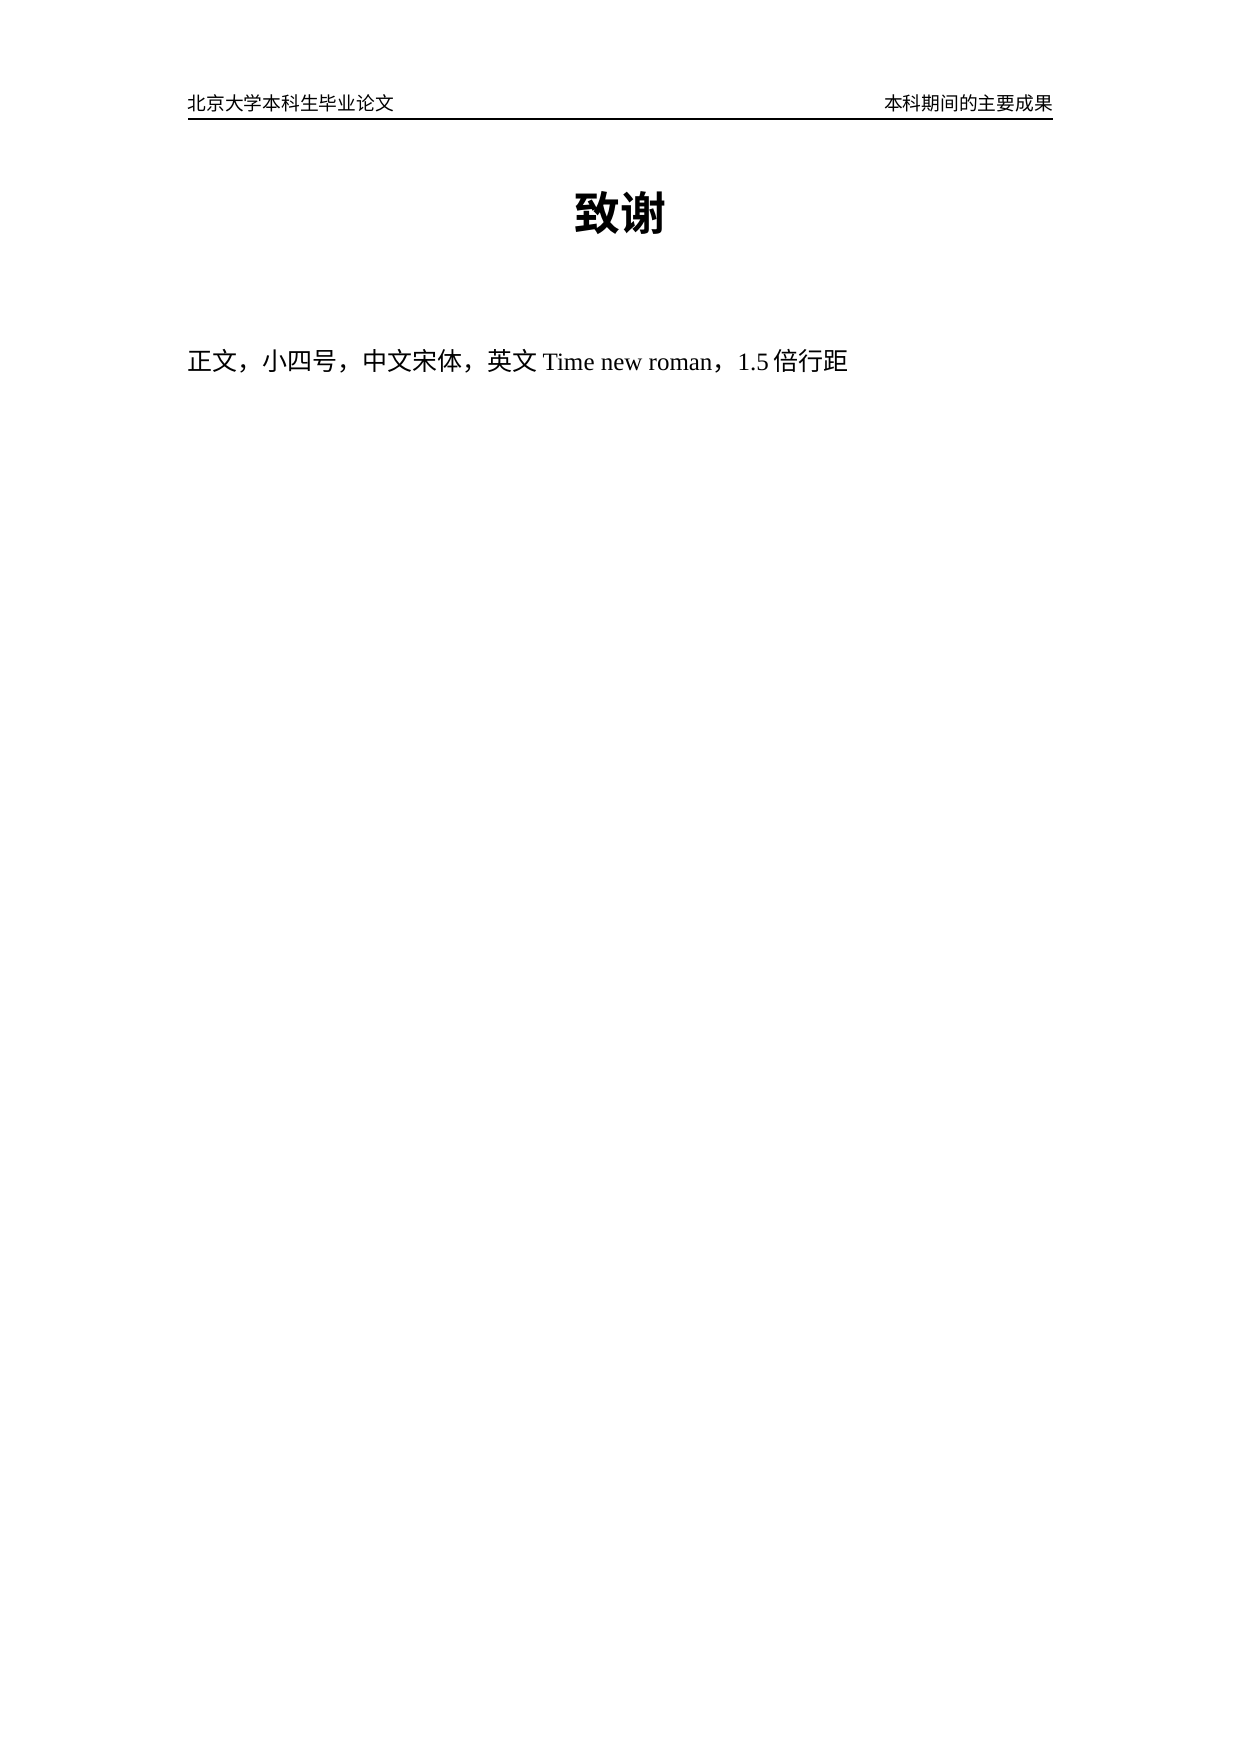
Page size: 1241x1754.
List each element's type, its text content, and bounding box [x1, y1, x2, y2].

subtitle 致谢 [187, 162, 1053, 259]
text 正文，小四号，中文宋体，英文Time new roman，1.5倍行距 [187, 327, 1053, 392]
